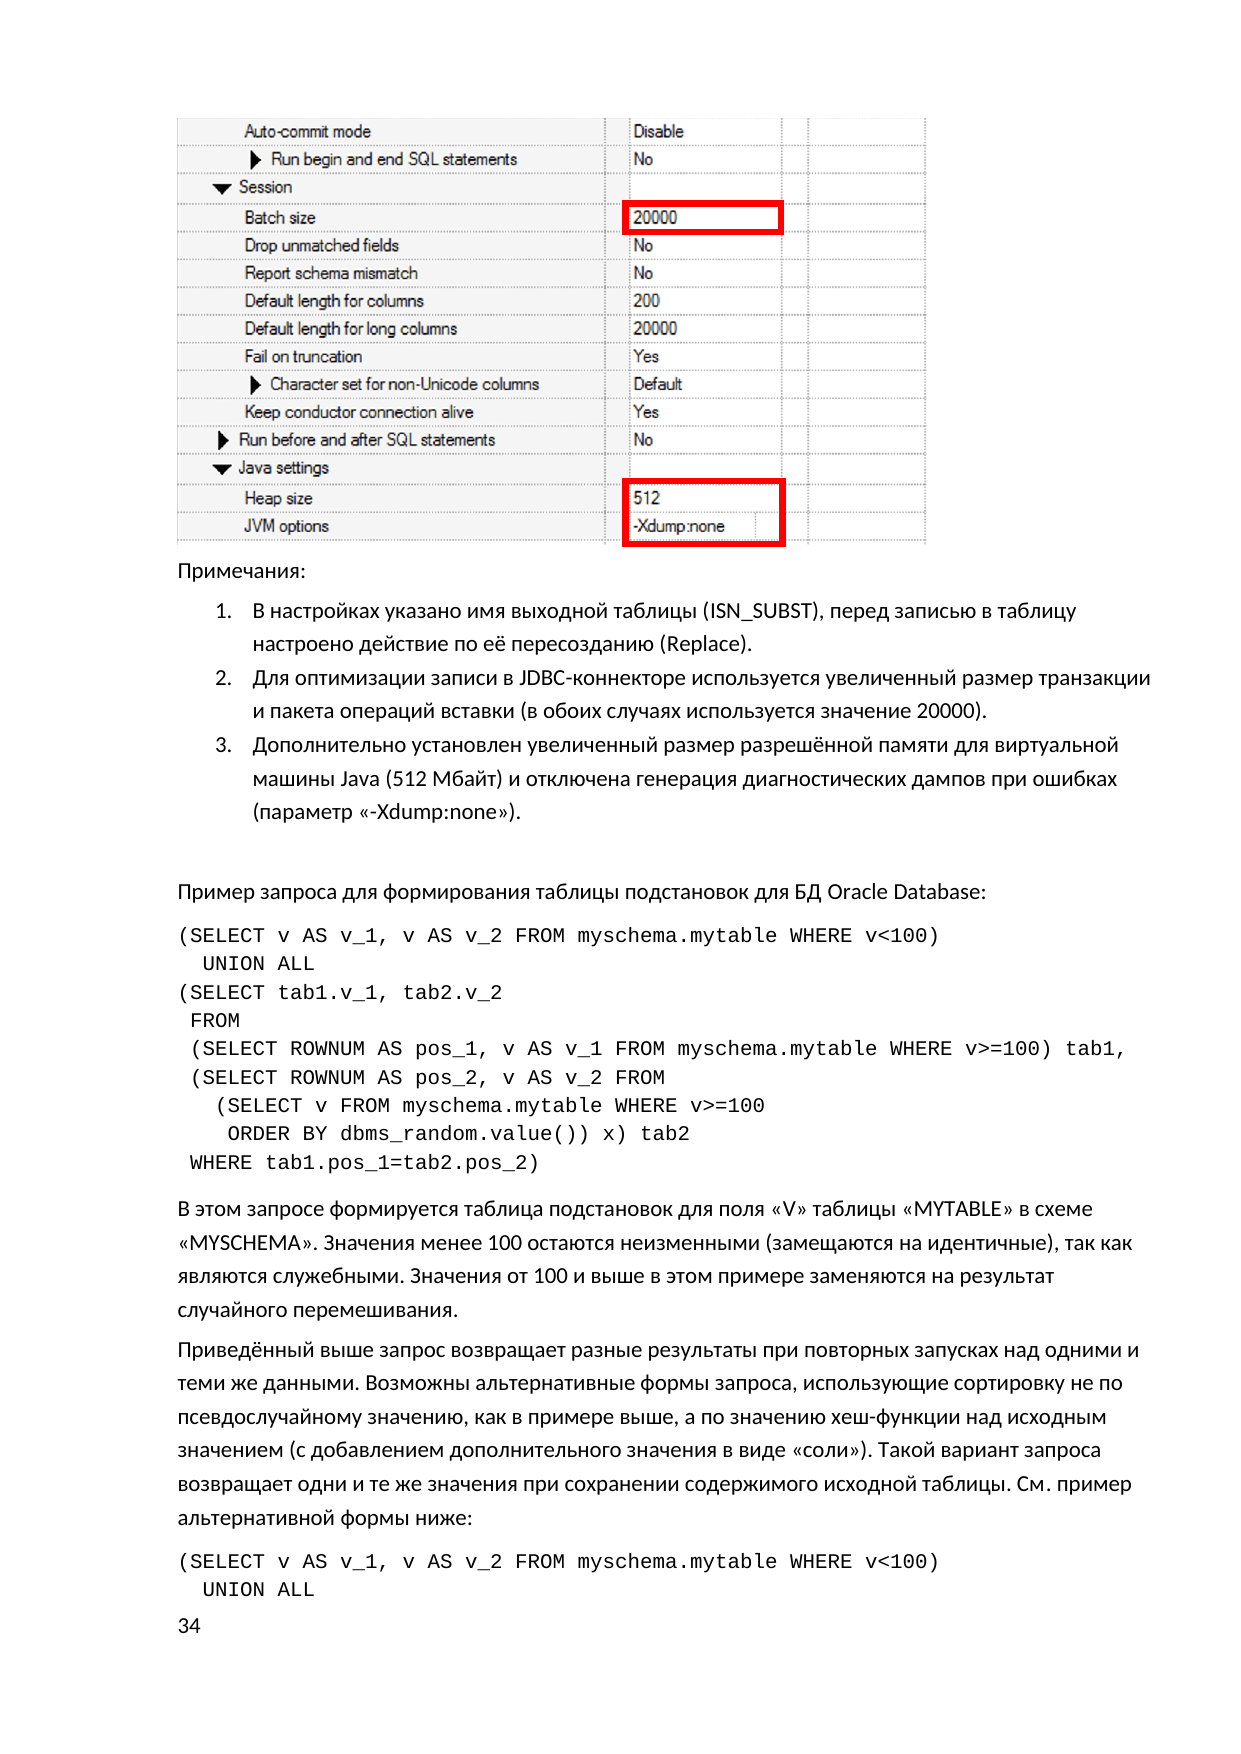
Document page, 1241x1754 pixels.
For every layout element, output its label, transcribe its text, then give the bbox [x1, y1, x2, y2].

list Дополнительно установлен увеличенный размер разрешённой памяти для виртуальной машины Java (512 Мбайт) и отключена генерация диагностических дампов при ошибках (параметр «-Xdump:none»). [215, 730, 1152, 825]
picture [629, 484, 779, 541]
text ORDER BY dbms_random.value()) x) tab2 [177, 1123, 1152, 1147]
text Пример запроса для формирования таблицы подстановок для БД Oracle Database: [177, 877, 1152, 905]
text FROM [177, 1010, 1152, 1034]
text Приведённый выше запрос возвращает разные результаты при повторных запусках над одними и теми же данными. Возможны альтернативные формы запроса, использующие сортировку не по псевдослучайному значению, как в примере выше, а по значению хеш-функции над исходным значением (с добавлением дополнительного значения в виде «соли»). Такой вариант запроса возвращает одни и те же значения при сохранении содержимого исходной таблицы. См. пример альтернативной формы ниже: [177, 1335, 1152, 1531]
picture [177, 118, 927, 545]
list В настройках указано имя выходной таблицы (ISN_SUBST), перед записью в таблицу настроено действие по её пересозданию (Replace). [215, 596, 1152, 658]
text (SELECT v AS v_1, v AS v_2 FROM myschema.mytable WHERE v<100) [177, 1551, 1152, 1574]
list Для оптимизации записи в JDBC-коннекторе используется увеличенный размер транзакции и пакета операций вставки (в обоих случаях используется значение 20000). [215, 663, 1152, 725]
text (SELECT ROWNUM AS pos_1, v AS v_1 FROM myschema.mytable WHERE v>=100) tab1, [177, 1038, 1152, 1062]
text UNION ALL [177, 953, 1152, 977]
text (SELECT tab1.v_1, tab2.v_2 [177, 982, 1152, 1005]
text В этом запросе формируется таблица подстановок для поля «V» таблицы «MYTABLE» в схеме «MYSCHEMA». Значения менее 100 остаются неизменными (замещаются на идентичные), так как являются служебными. Значения от 100 и выше в этом примере заменяются на результат случайного перемешивания. [177, 1194, 1152, 1323]
text (SELECT v AS v_1, v AS v_2 FROM myschema.mytable WHERE v<100) [177, 925, 1152, 949]
text UNION ALL [177, 1579, 1152, 1603]
text Примечания: [177, 556, 1152, 584]
text (SELECT v FROM myschema.mytable WHERE v>=100 [177, 1095, 1152, 1119]
text WHERE tab1.pos_1=tab2.pos_2) [177, 1152, 1152, 1175]
text (SELECT ROWNUM AS pos_2, v AS v_2 FROM [177, 1067, 1152, 1090]
